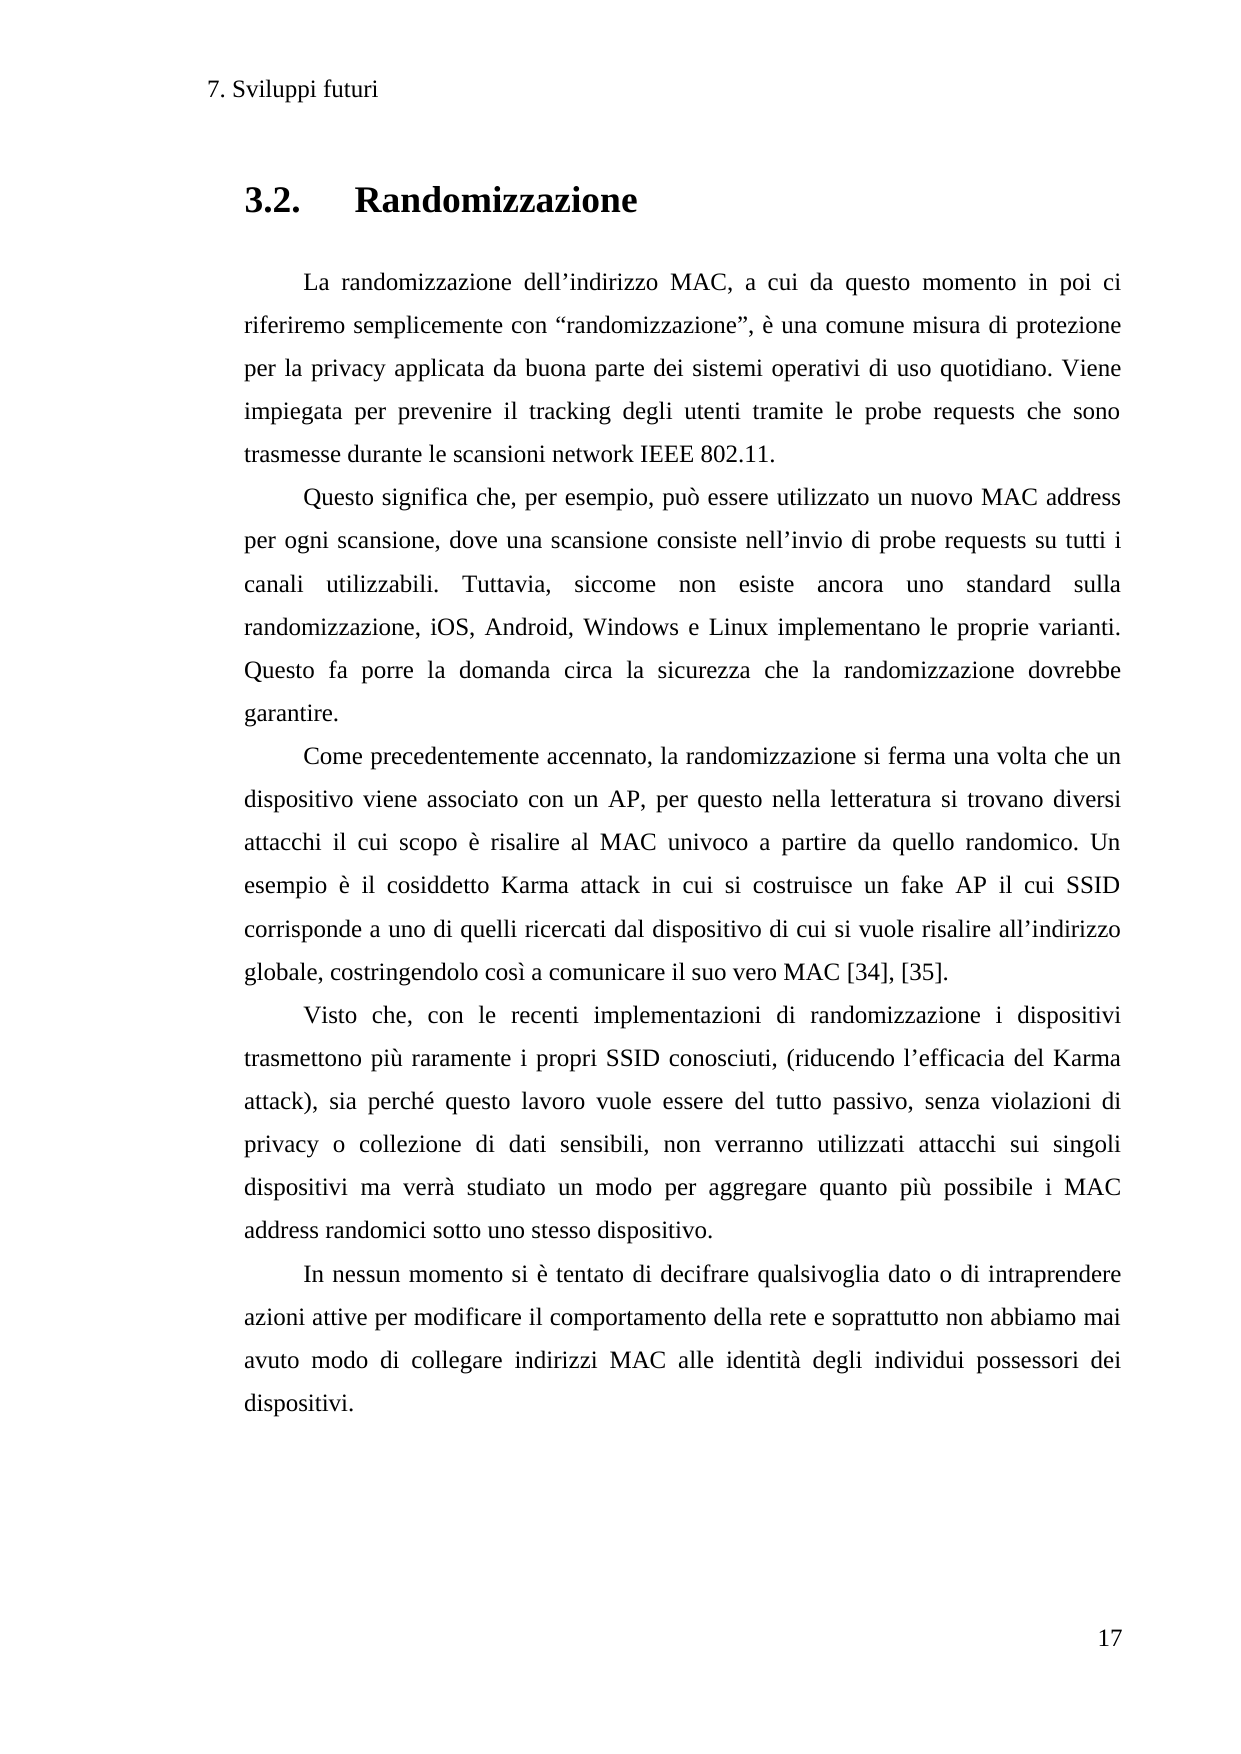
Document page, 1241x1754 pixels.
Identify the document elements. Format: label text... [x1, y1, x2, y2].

text Come precedentemente accennato, la randomizzazione si ferma una volta che un dispositivo viene associato con un AP, per questo nella letteratura si trovano diversi attacchi il cui scopo è risalire al MAC univoco a partire da quello randomico. Un esempio è il cosiddetto Karma attack in cui si costruisce un fake AP il cui SSID corrisponde a uno di quelli ricercati dal dispositivo di cui si vuole risalire all’indirizzo globale, costringendolo così a comunicare il suo vero MAC , . [244, 741, 1122, 986]
text Questo significa che, per esempio, può essere utilizzato un nuovo MAC address per ogni scansione, dove una scansione consiste nell’invio di probe requests su tutti i canali utilizzabili. Tuttavia, siccome non esiste ancora uno standard sulla randomizzazione, iOS, Android, Windows e Linux implementano le proprie varianti. Questo fa porre la domanda circa la sicurezza che la randomizzazione dovrebbe garantire. [244, 482, 1122, 727]
text La randomizzazione dell’indirizzo MAC, a cui da questo momento in poi ci riferiremo semplicemente con “randomizzazione”, è una comune misura di protezione per la privacy applicata da buona parte dei sistemi operativi di uso quotidiano. Viene impiegata per prevenire il tracking degli utenti tramite le probe requests che sono trasmesse durante le scansioni network IEEE 802.11. [244, 267, 1122, 468]
text Randomizzazione [244, 177, 1122, 220]
text Visto che, con le recenti implementazioni di randomizzazione i dispositivi trasmettono più raramente i propri SSID conosciuti, (riducendo l’efficacia del Karma attack), sia perché questo lavoro vuole essere del tutto passivo, senza violazioni di privacy o collezione di dati sensibili, non verranno utilizzati attacchi sui singoli dispositivi ma verrà studiato un modo per aggregare quanto più possibile i MAC address randomici sotto uno stesso dispositivo. [244, 1000, 1122, 1244]
text In nessun momento si è tentato di decifrare qualsivoglia dato o di intraprendere azioni attive per modificare il comportamento della rete e soprattutto non abbiamo mai avuto modo di collegare indirizzi MAC alle identità degli individui possessori dei dispositivi. [244, 1259, 1122, 1417]
